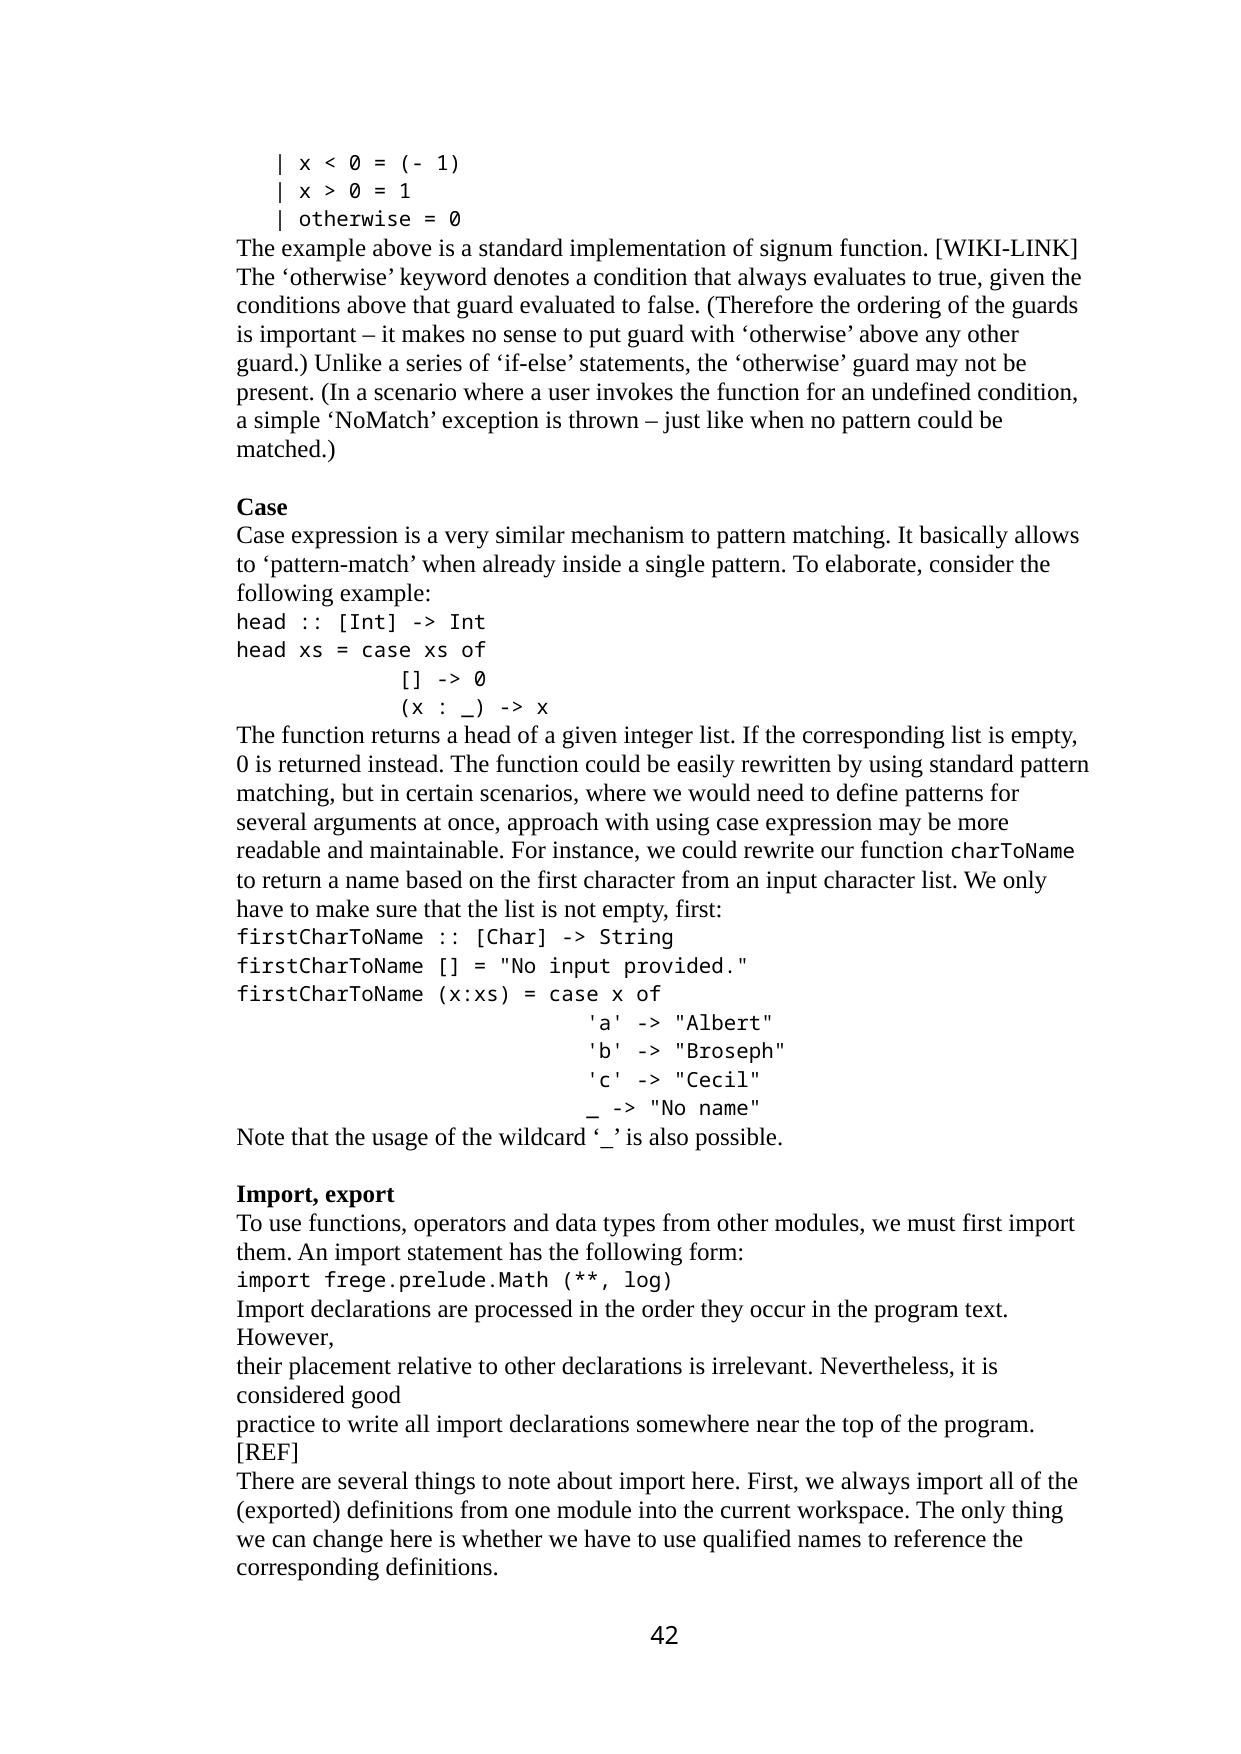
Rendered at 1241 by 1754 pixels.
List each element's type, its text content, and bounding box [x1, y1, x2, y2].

text Import declarations are processed in the order they occur in the program text. However, [236, 1294, 1092, 1351]
text _ -> "No name" [236, 1093, 1092, 1122]
text Import, export [236, 1179, 1092, 1208]
text head :: [Int] -> Int [236, 607, 1092, 635]
text To use functions, operators and data types from other modules, we must first import them. An import statement has the following form: [236, 1208, 1092, 1265]
text head xs = case xs of [236, 635, 1092, 664]
text The example above is a standard implementation of signum function. [WIKI-LINK] The ‘otherwise’ keyword denotes a condition that always evaluates to true, given the conditions above that guard evaluated to false. (Therefore the ordering of the guards is important – it makes no sense to put guard with ‘otherwise’ above any other guard.) Unlike a series of ‘if-else’ statements, the ‘otherwise’ guard may not be present. (In a scenario where a user invokes the function for an undefined condition, a simple ‘NoMatch’ exception is thrown – just like when no pattern could be matched.) [236, 233, 1092, 463]
text There are several things to note about import here. First, we always import all of the (exported) definitions from one module into the current workspace. The only thing we can change here is whether we have to use qualified names to reference the corresponding definitions. [236, 1466, 1092, 1581]
text Case [236, 492, 1092, 521]
text Note that the usage of the wildcard ‘_’ is also possible. [236, 1122, 1092, 1150]
text import frege.prelude.Math (**, log) [236, 1265, 1092, 1294]
text (x : _) -> x [236, 692, 1092, 721]
text | x < 0 = (- 1) [236, 148, 1092, 176]
text | otherwise = 0 [236, 204, 1092, 233]
text firstCharToName [] = "No input provided." [236, 951, 1092, 979]
text The function returns a head of a given integer list. If the corresponding list is empty, 0 is returned instead. The function could be easily rewritten by using standard pattern matching, but in certain scenarios, where we would need to define patterns for several arguments at once, approach with using case expression may be more readable and maintainable. For instance, we could rewrite our function charToName to return a name based on the first character from an input character list. We only have to make sure that the list is not empty, first: [236, 721, 1092, 922]
text 'c' -> "Cecil" [236, 1065, 1092, 1093]
text firstCharToName (x:xs) = case x of [236, 979, 1092, 1008]
text | x > 0 = 1 [236, 176, 1092, 204]
text practice to write all import declarations somewhere near the top of the program.[REF] [236, 1409, 1092, 1466]
text Case expression is a very similar mechanism to pattern matching. It basically allows to ‘pattern-match’ when already inside a single pattern. To elaborate, consider the following example: [236, 521, 1092, 607]
text 'a' -> "Albert" [236, 1008, 1092, 1036]
text firstCharToName :: [Char] -> String [236, 922, 1092, 951]
text 'b' -> "Broseph" [236, 1036, 1092, 1065]
text [] -> 0 [236, 664, 1092, 692]
text their placement relative to other declarations is irrelevant. Nevertheless, it is considered good [236, 1351, 1092, 1409]
